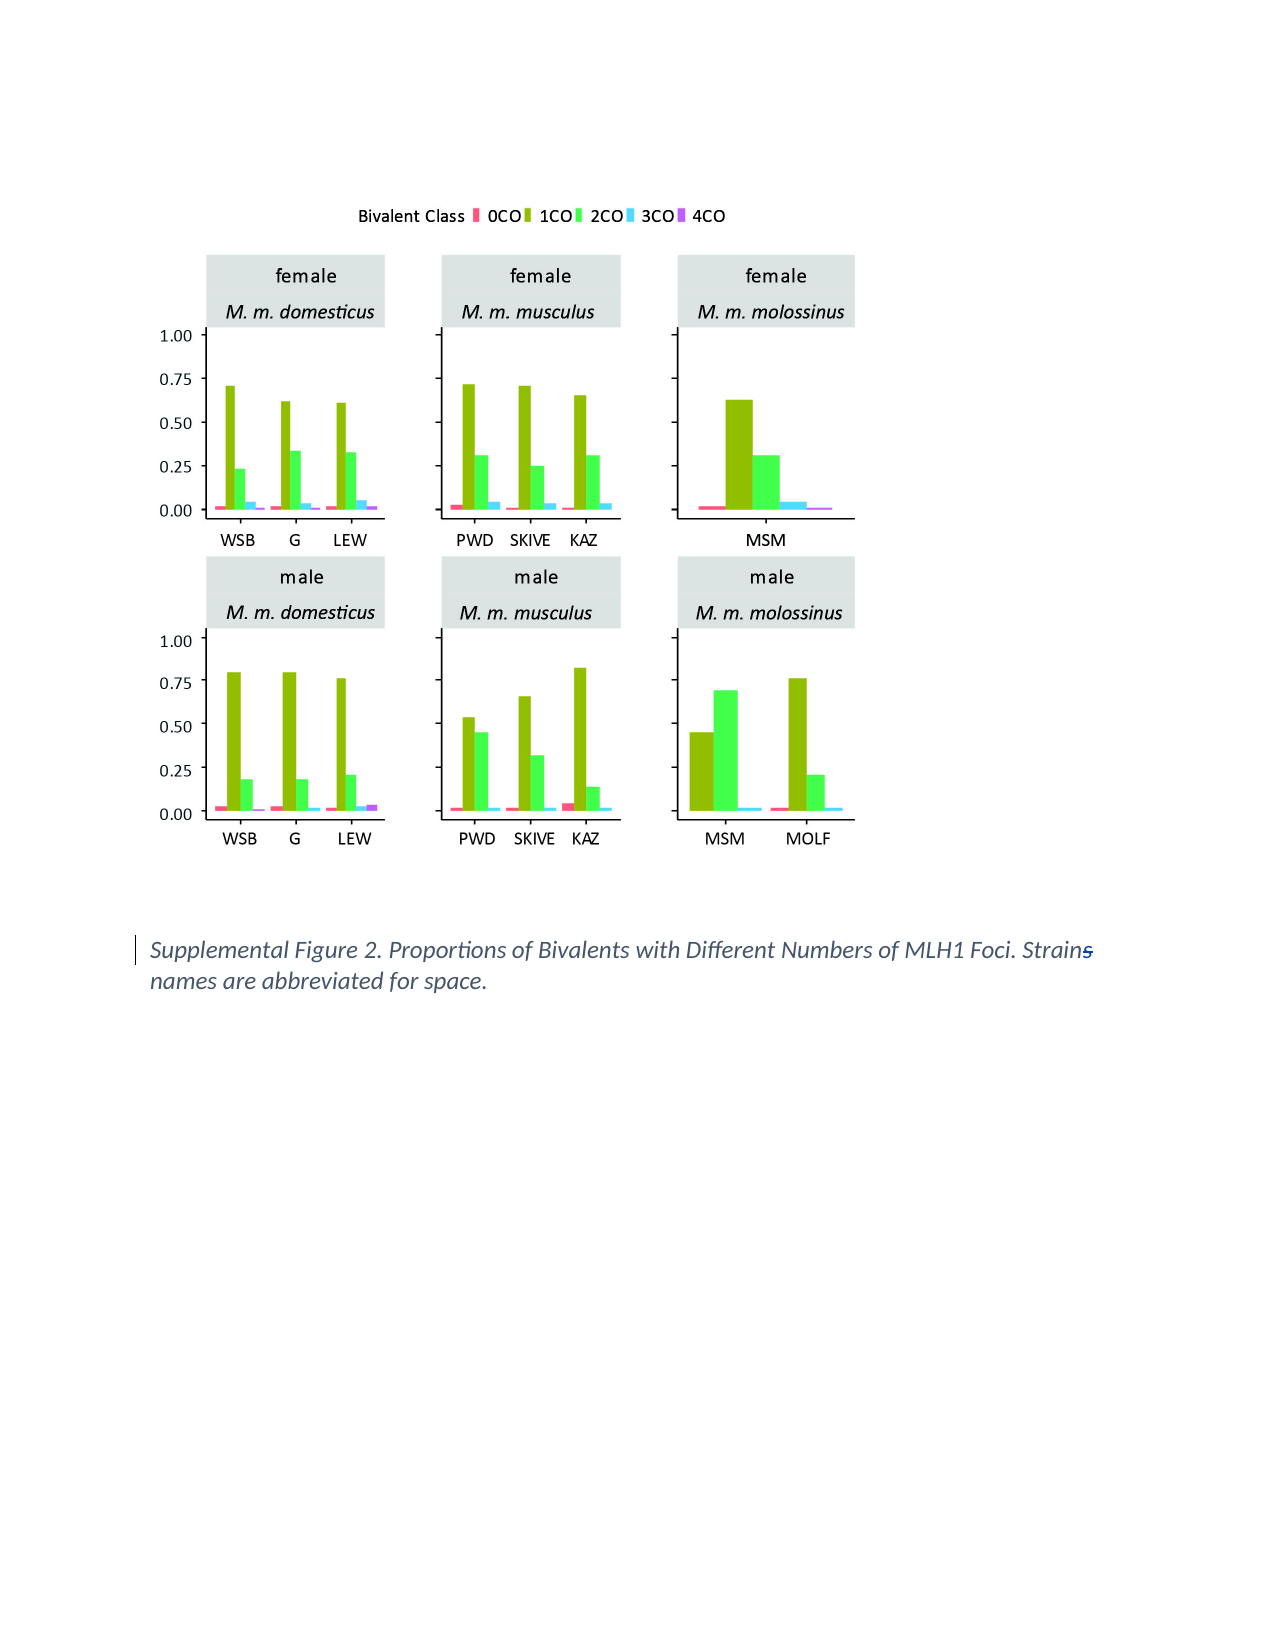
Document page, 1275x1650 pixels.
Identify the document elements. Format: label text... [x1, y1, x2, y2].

text Supplemental Figure 2. Proportions of Bivalents with Different Numbers of MLH1 Foci. Strain names are abbreviated for space. [150, 934, 1125, 996]
picture [150, 149, 867, 869]
